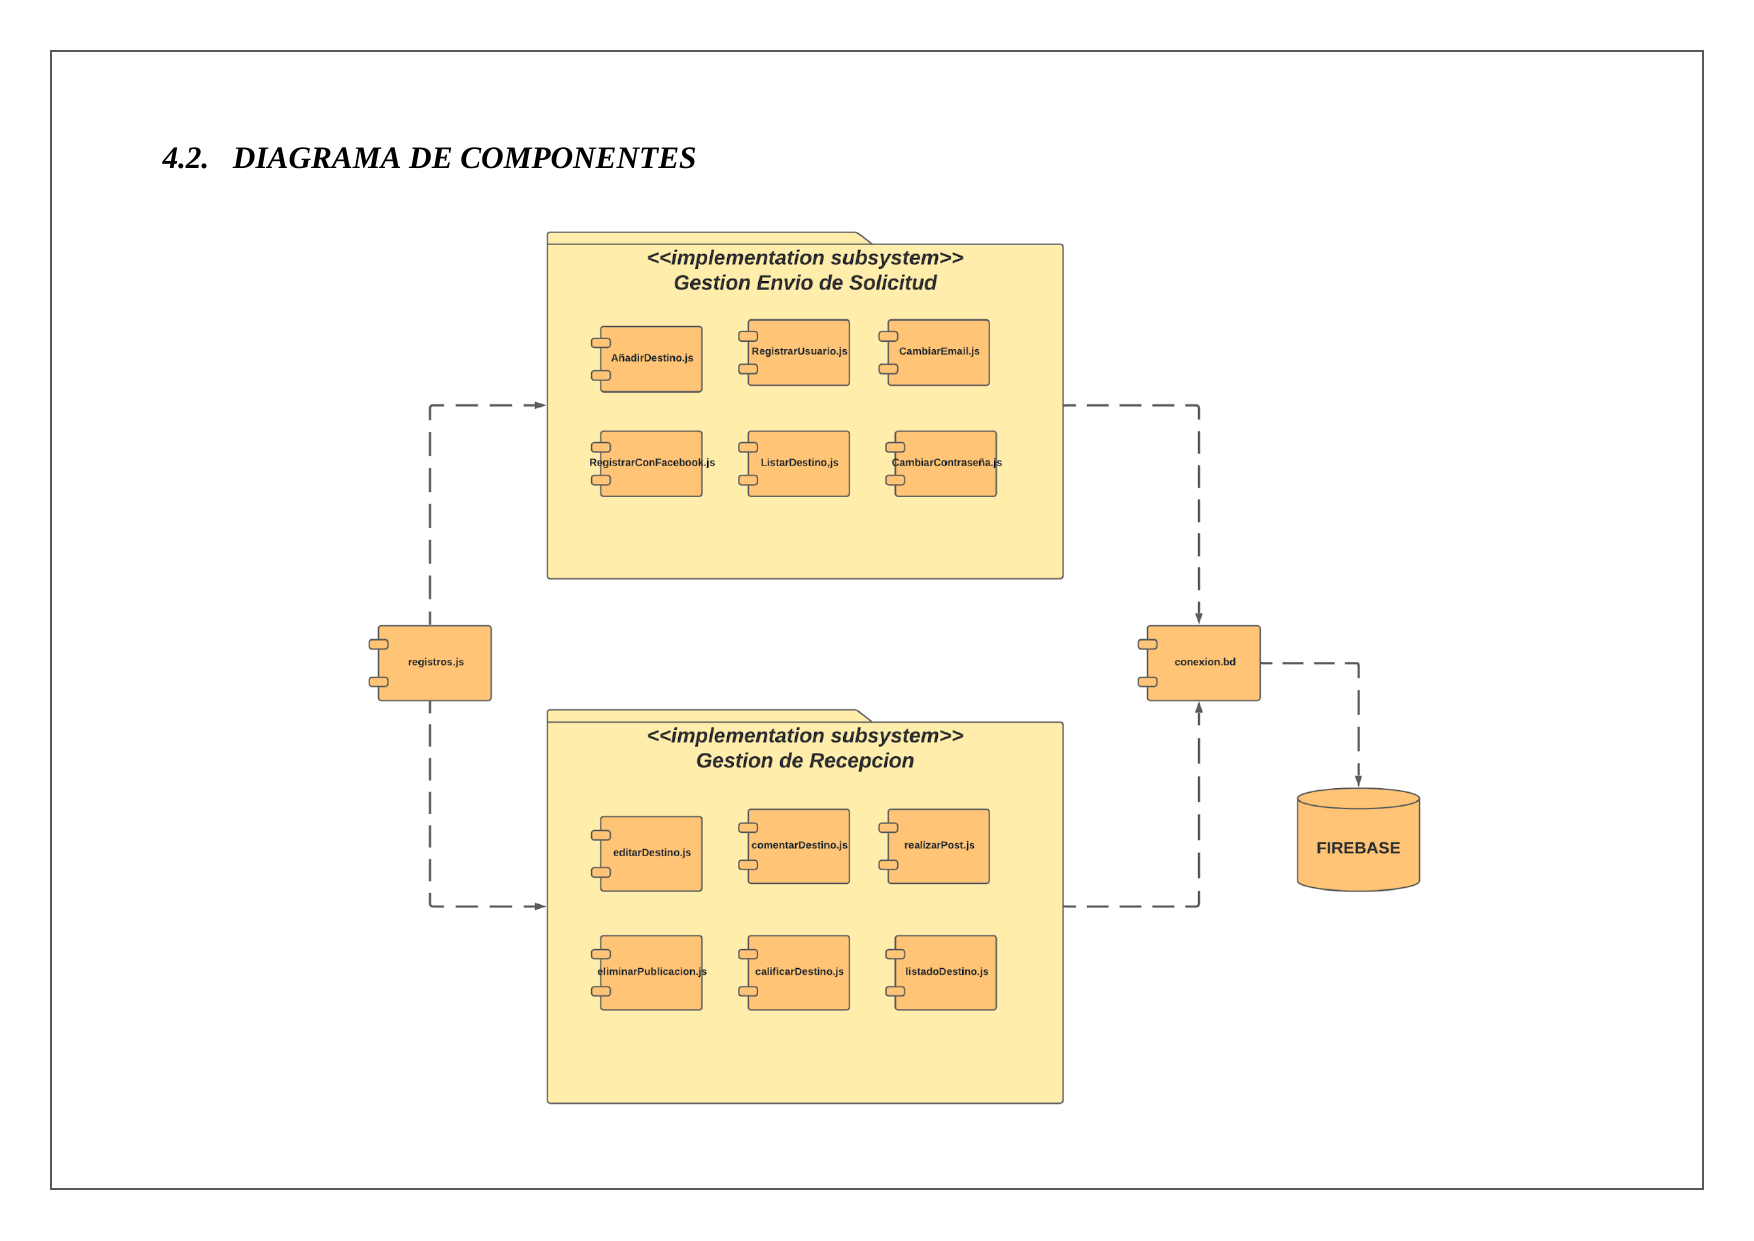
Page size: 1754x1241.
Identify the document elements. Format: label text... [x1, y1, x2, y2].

subtitle DIAGRAMA DE COMPONENTES [209, 139, 1587, 175]
picture [351, 213, 1436, 1119]
